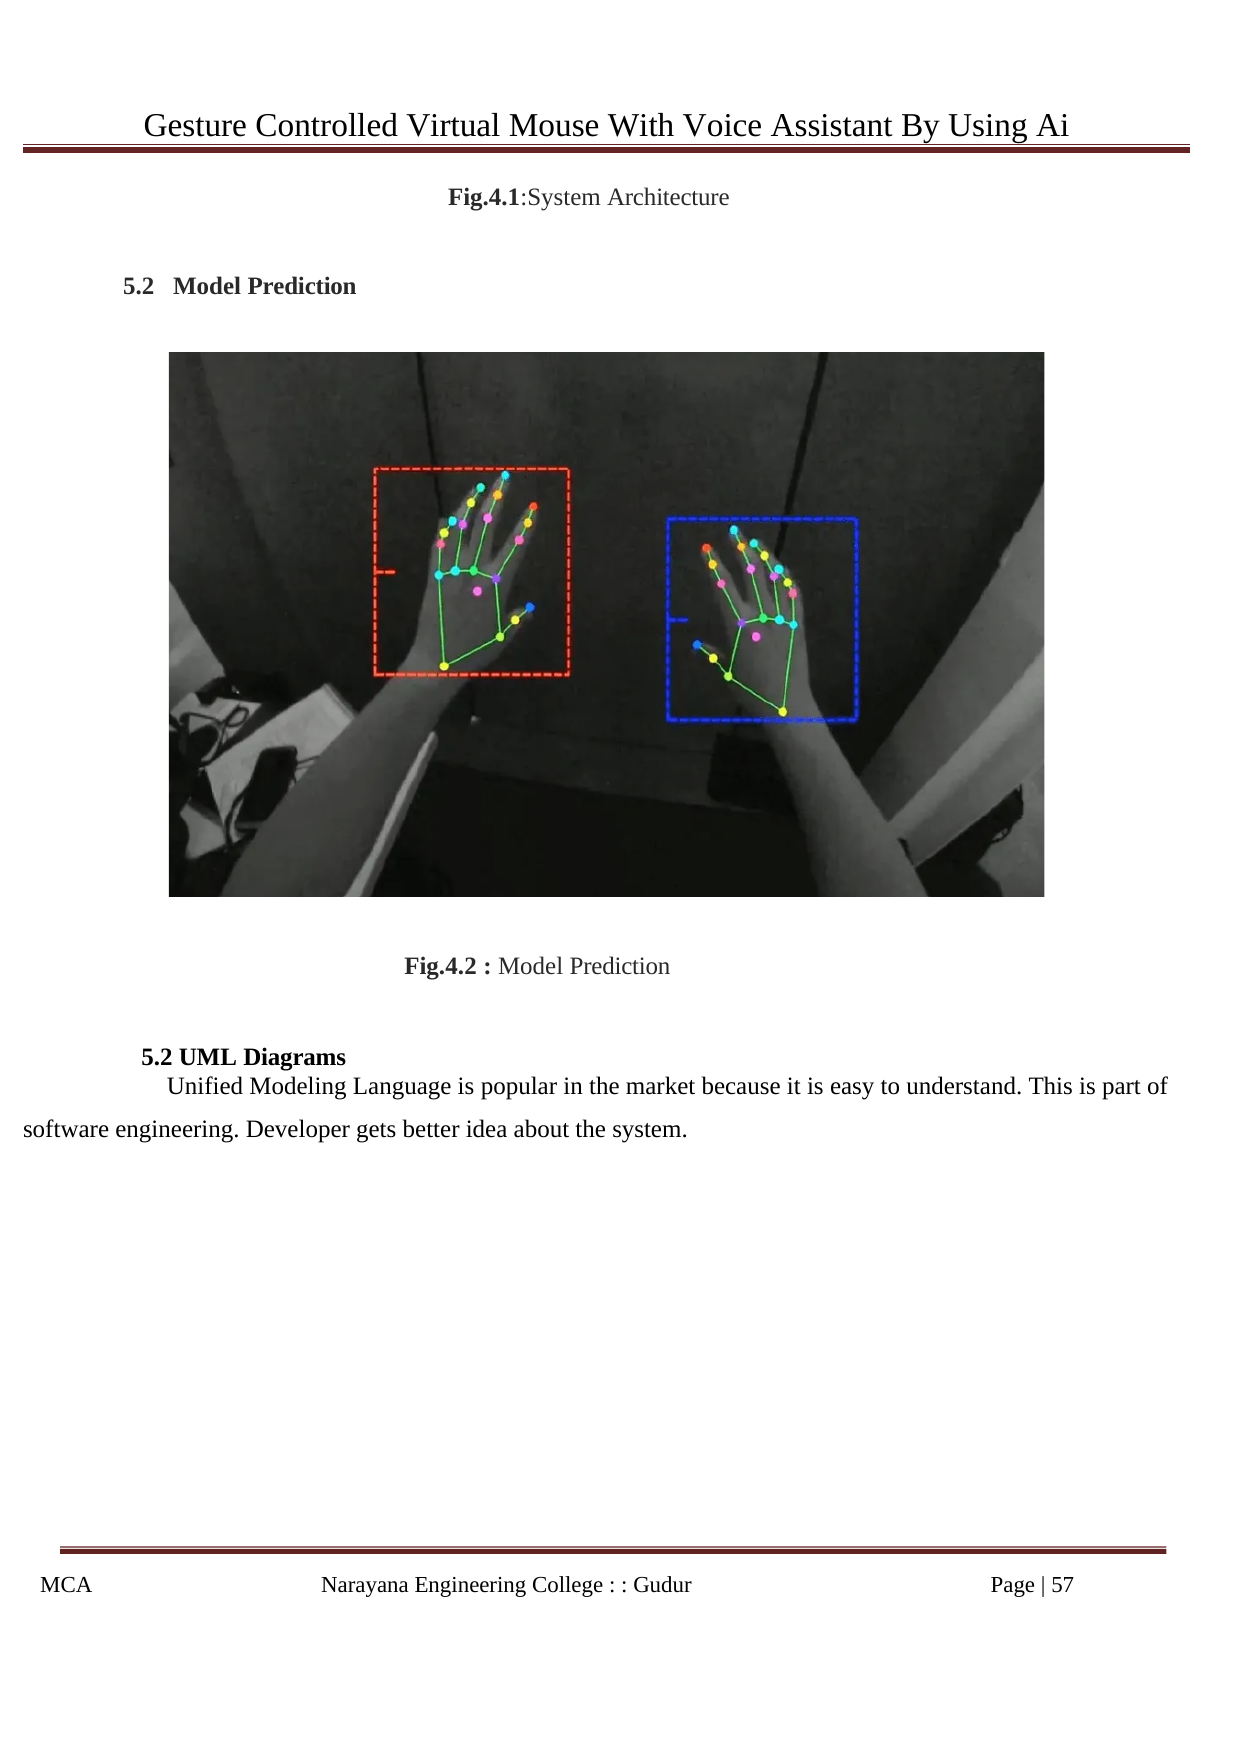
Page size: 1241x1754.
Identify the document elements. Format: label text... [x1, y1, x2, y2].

text Fig.4.1:System Architecture [23, 182, 1190, 211]
text 5.2 Model Prediction [23, 271, 1190, 299]
text Fig.4.2 : Model Prediction [23, 951, 1190, 980]
text Unified Modeling Language is popular in the market because it is easy to understand. This is part of software engineering. Developer gets better idea about the system. [23, 1071, 1190, 1143]
subtitle UML Diagrams [141, 1042, 1190, 1071]
picture [168, 352, 1045, 897]
